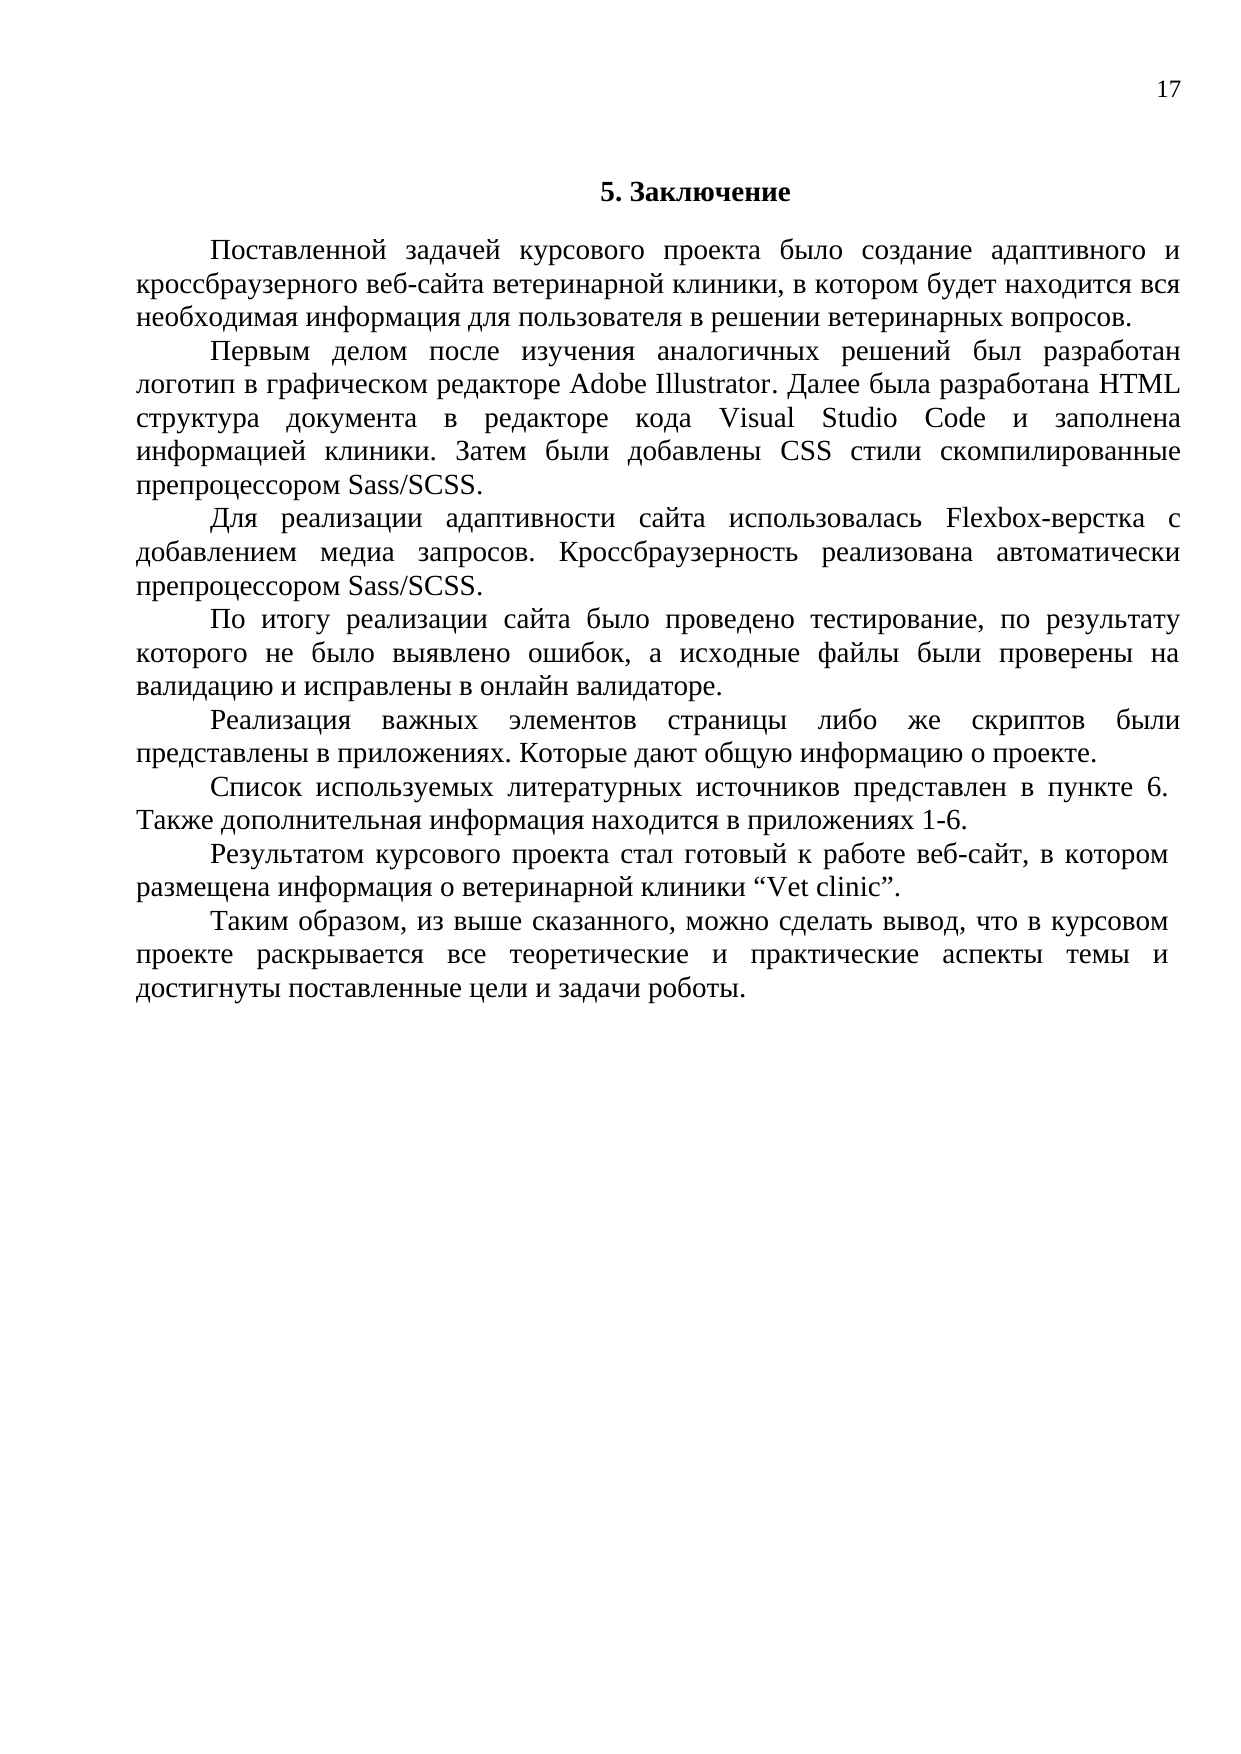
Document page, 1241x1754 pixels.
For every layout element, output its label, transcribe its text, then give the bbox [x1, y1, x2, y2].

text Таким образом, из выше сказанного, можно сделать вывод, что в курсовом проекте раскрывается все теоретические и практические аспекты темы и достигнуты поставленные цели и задачи роботы. [136, 903, 1169, 1004]
text Результатом курсового проекта стал готовый к работе веб-сайт, в котором размещена информация о ветеринарной клиники “Vet clinic”. [136, 836, 1169, 903]
text Поставленной задачей курсового проекта было создание адаптивного и кроссбраузерного веб-сайта ветеринарной клиники, в котором будет находится вся необходимая информация для пользователя в решении ветеринарных вопросов. [136, 232, 1181, 333]
text Для реализации адаптивности сайта использовалась Flexbox-верстка с добавлением медиа запросов. Кроссбраузерность реализована автоматически препроцессором Sass/SCSS. [136, 501, 1181, 601]
subtitle 5. Заключение [136, 174, 1181, 207]
text Список используемых литературных источников представлен в пункте 6. Также дополнительная информация находится в приложениях 1-6. [136, 769, 1169, 836]
text Реализация важных элементов страницы либо же скриптов были представлены в приложениях. Которые дают общую информацию о проекте. [136, 702, 1181, 769]
text Первым делом после изучения аналогичных решений был разработан логотип в графическом редакторе Adobe Illustrator. Далее была разработана HTML структура документа в редакторе кода Visual Studio Code и заполнена информацией клиники. Затем были добавлены CSS стили скомпилированные препроцессором Sass/SCSS. [136, 333, 1181, 501]
text По итогу реализации сайта было проведено тестирование, по результату которого не было выявлено ошибок, а исходные файлы были проверены на валидацию и исправлены в онлайн валидаторе. [136, 601, 1181, 702]
